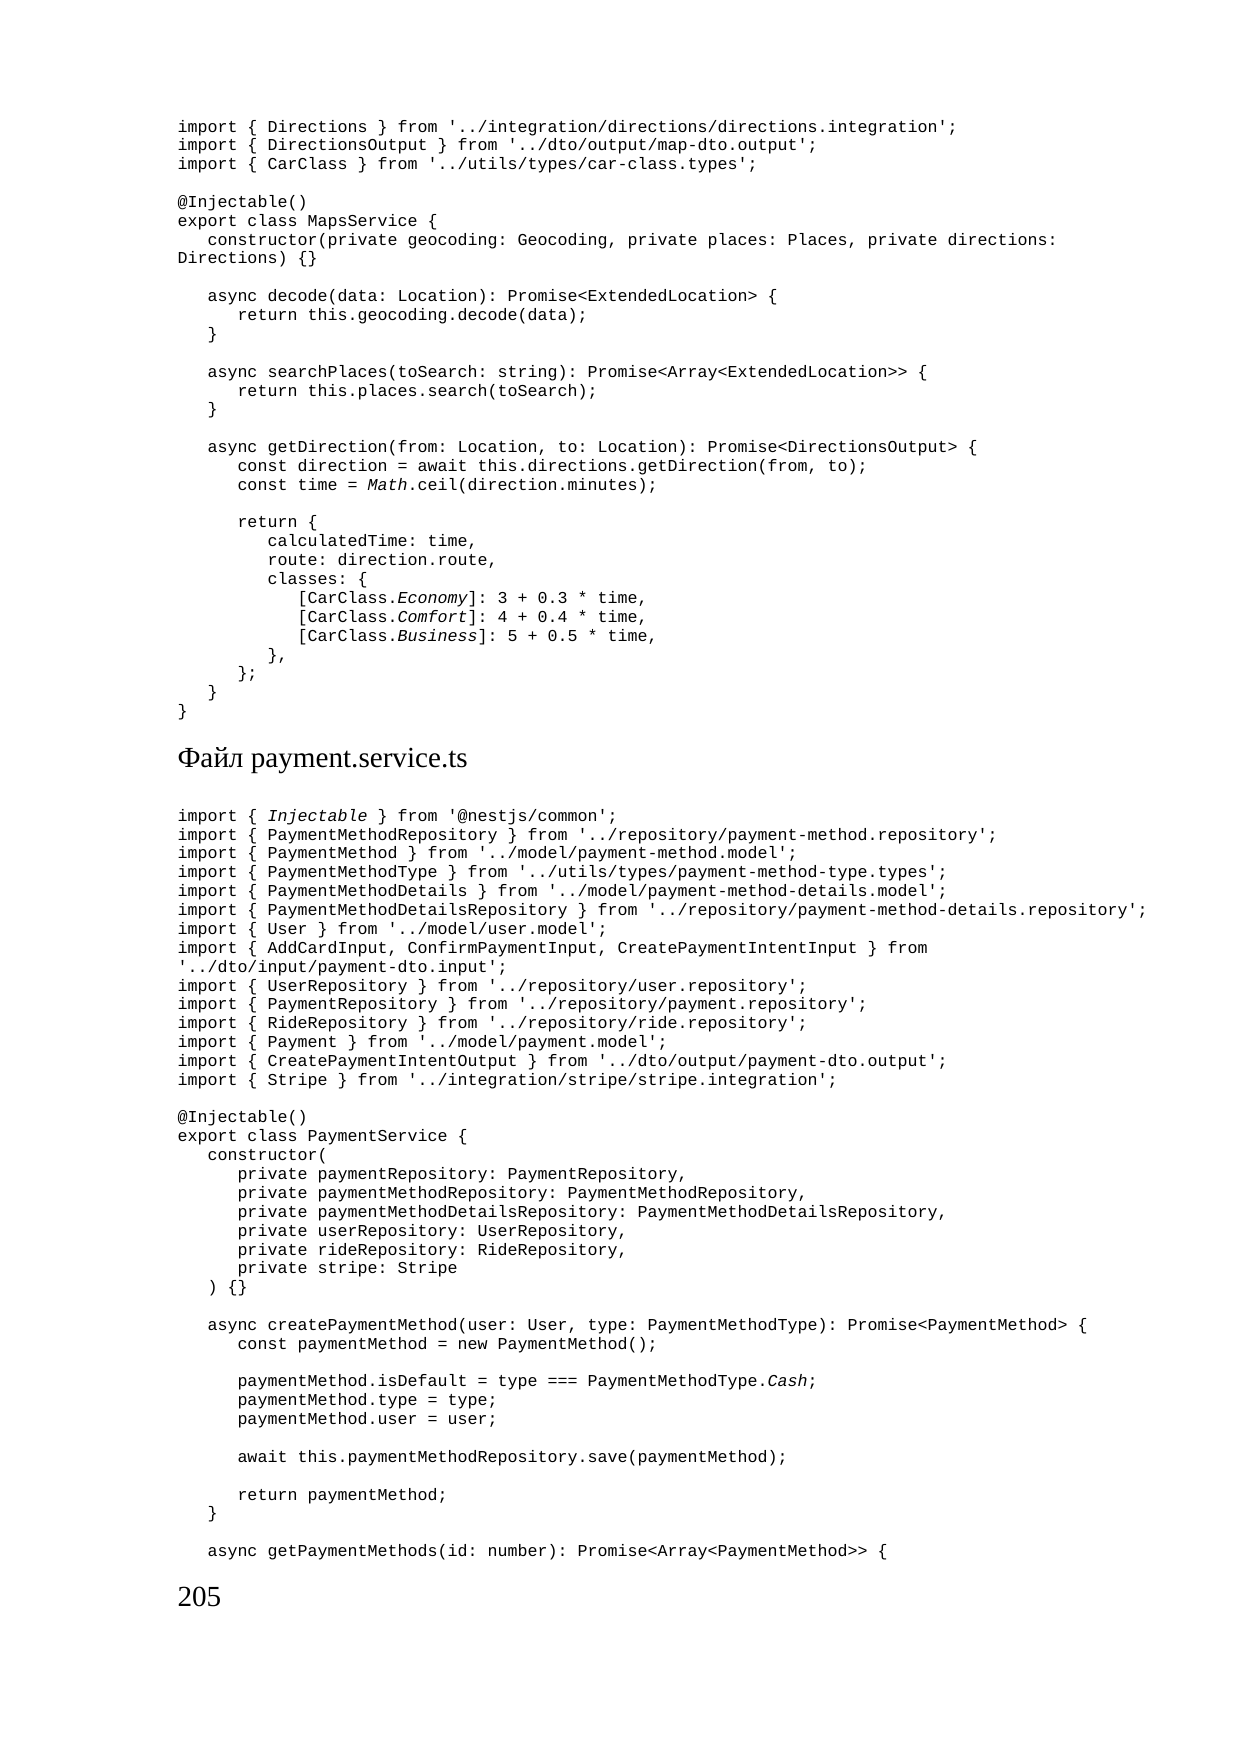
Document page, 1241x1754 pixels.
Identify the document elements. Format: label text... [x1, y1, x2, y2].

text Файл payment.service.ts [177, 740, 1152, 807]
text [177, 118, 1152, 721]
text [177, 807, 1152, 1562]
